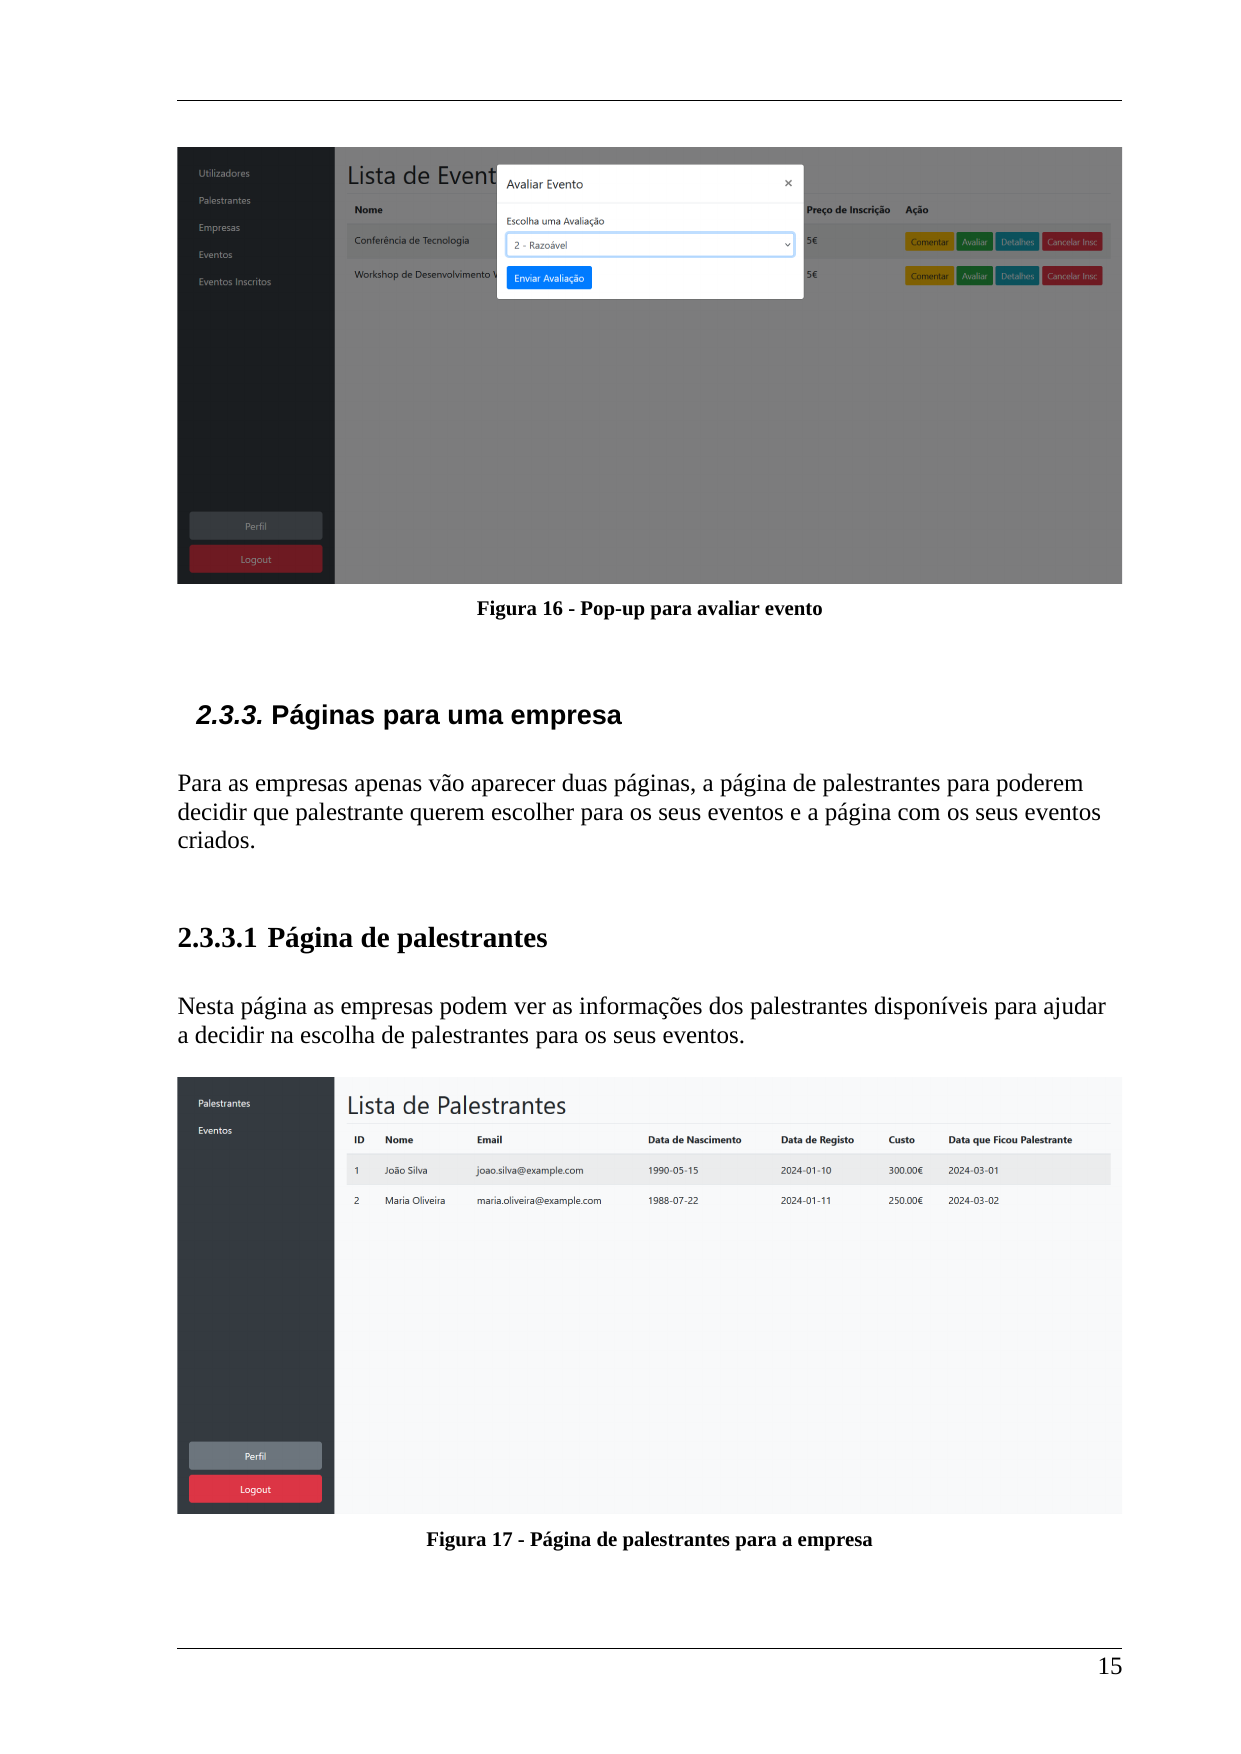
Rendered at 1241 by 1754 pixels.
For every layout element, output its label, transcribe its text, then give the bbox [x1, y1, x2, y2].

text Nesta página as empresas podem ver as informações dos palestrantes disponíveis para ajudar a decidir na escolha de palestrantes para os seus eventos. [177, 991, 1122, 1049]
text Para as empresas apenas vão aparecer duas páginas, a página de palestrantes para poderem decidir que palestrante querem escolher para os seus eventos e a página com os seus eventos criados. [177, 768, 1122, 854]
subtitle Página de palestrantes [177, 920, 1122, 954]
picture [177, 147, 1123, 584]
picture [177, 1077, 1123, 1514]
subtitle Páginas para uma empresa [196, 699, 1122, 730]
